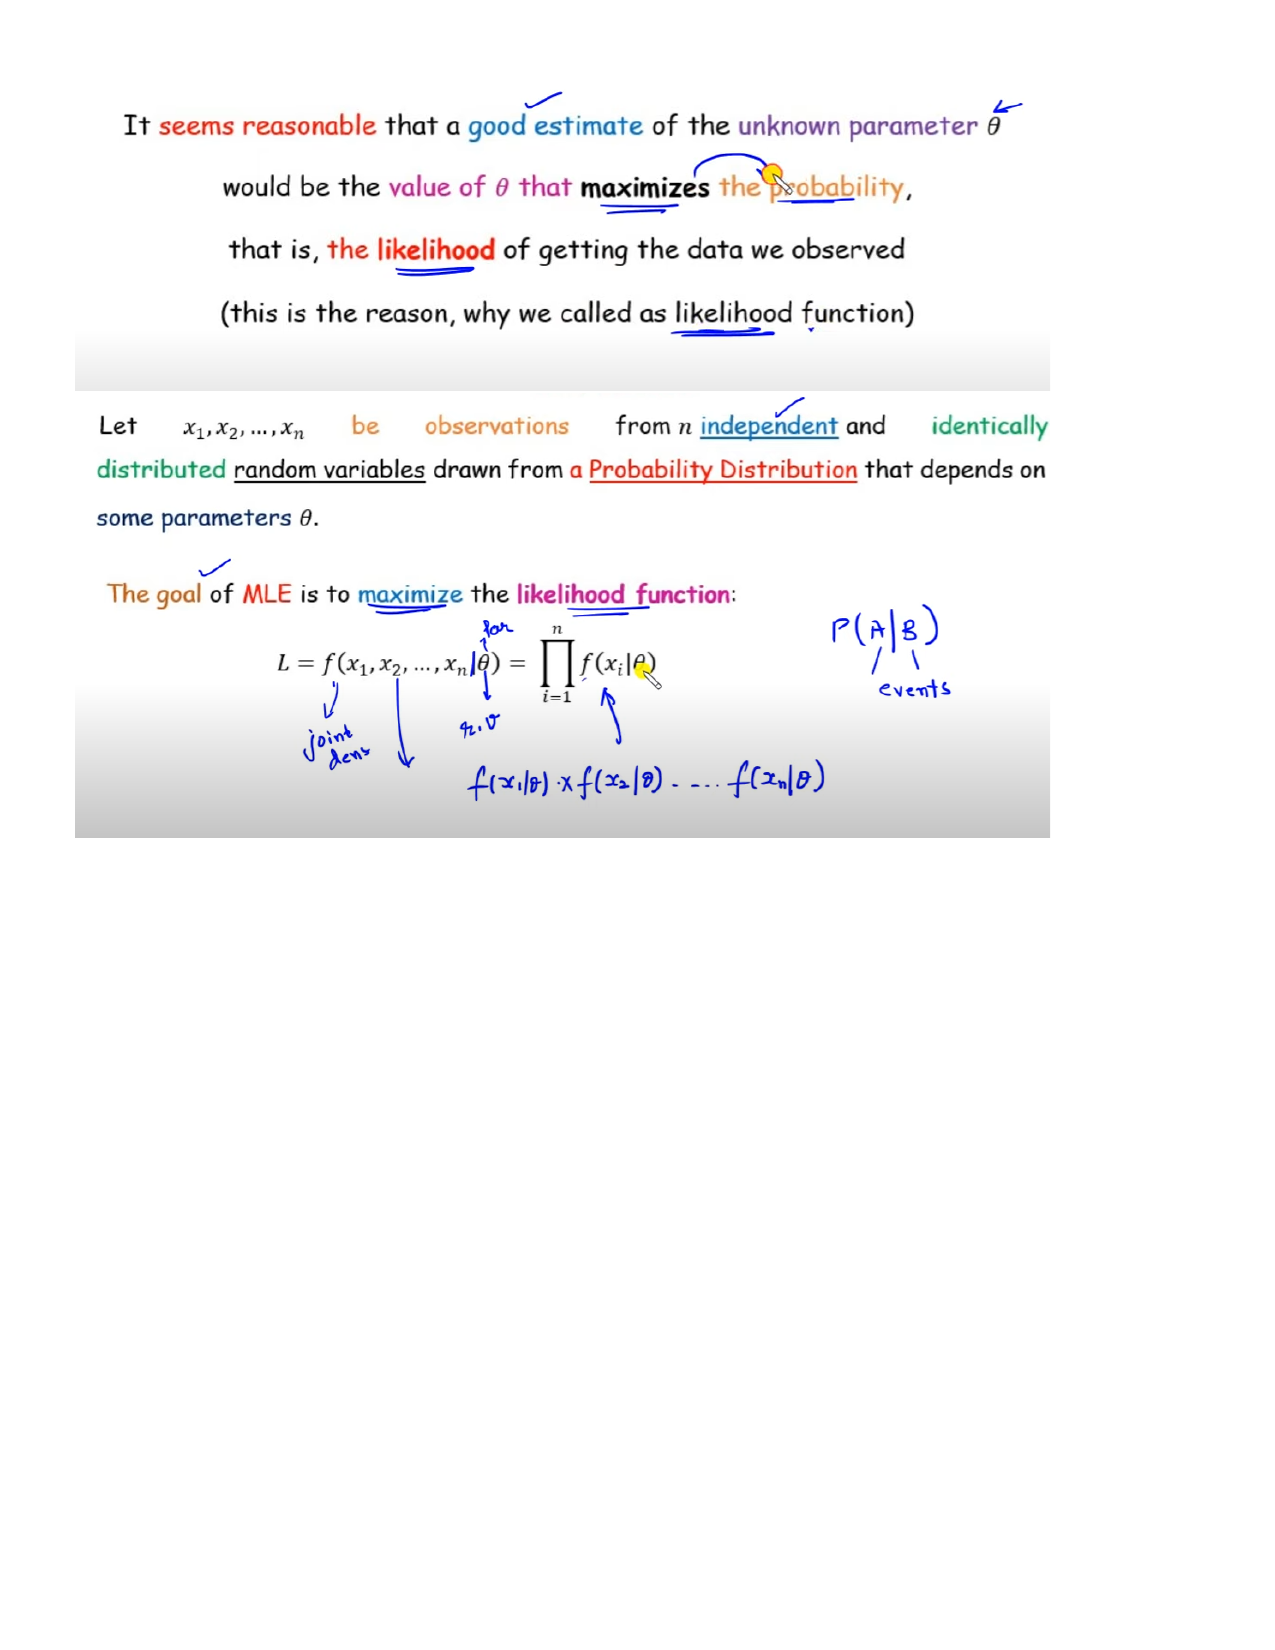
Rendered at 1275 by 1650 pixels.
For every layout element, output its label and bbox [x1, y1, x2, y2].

picture [75, 75, 1050, 391]
picture [75, 393, 1050, 838]
